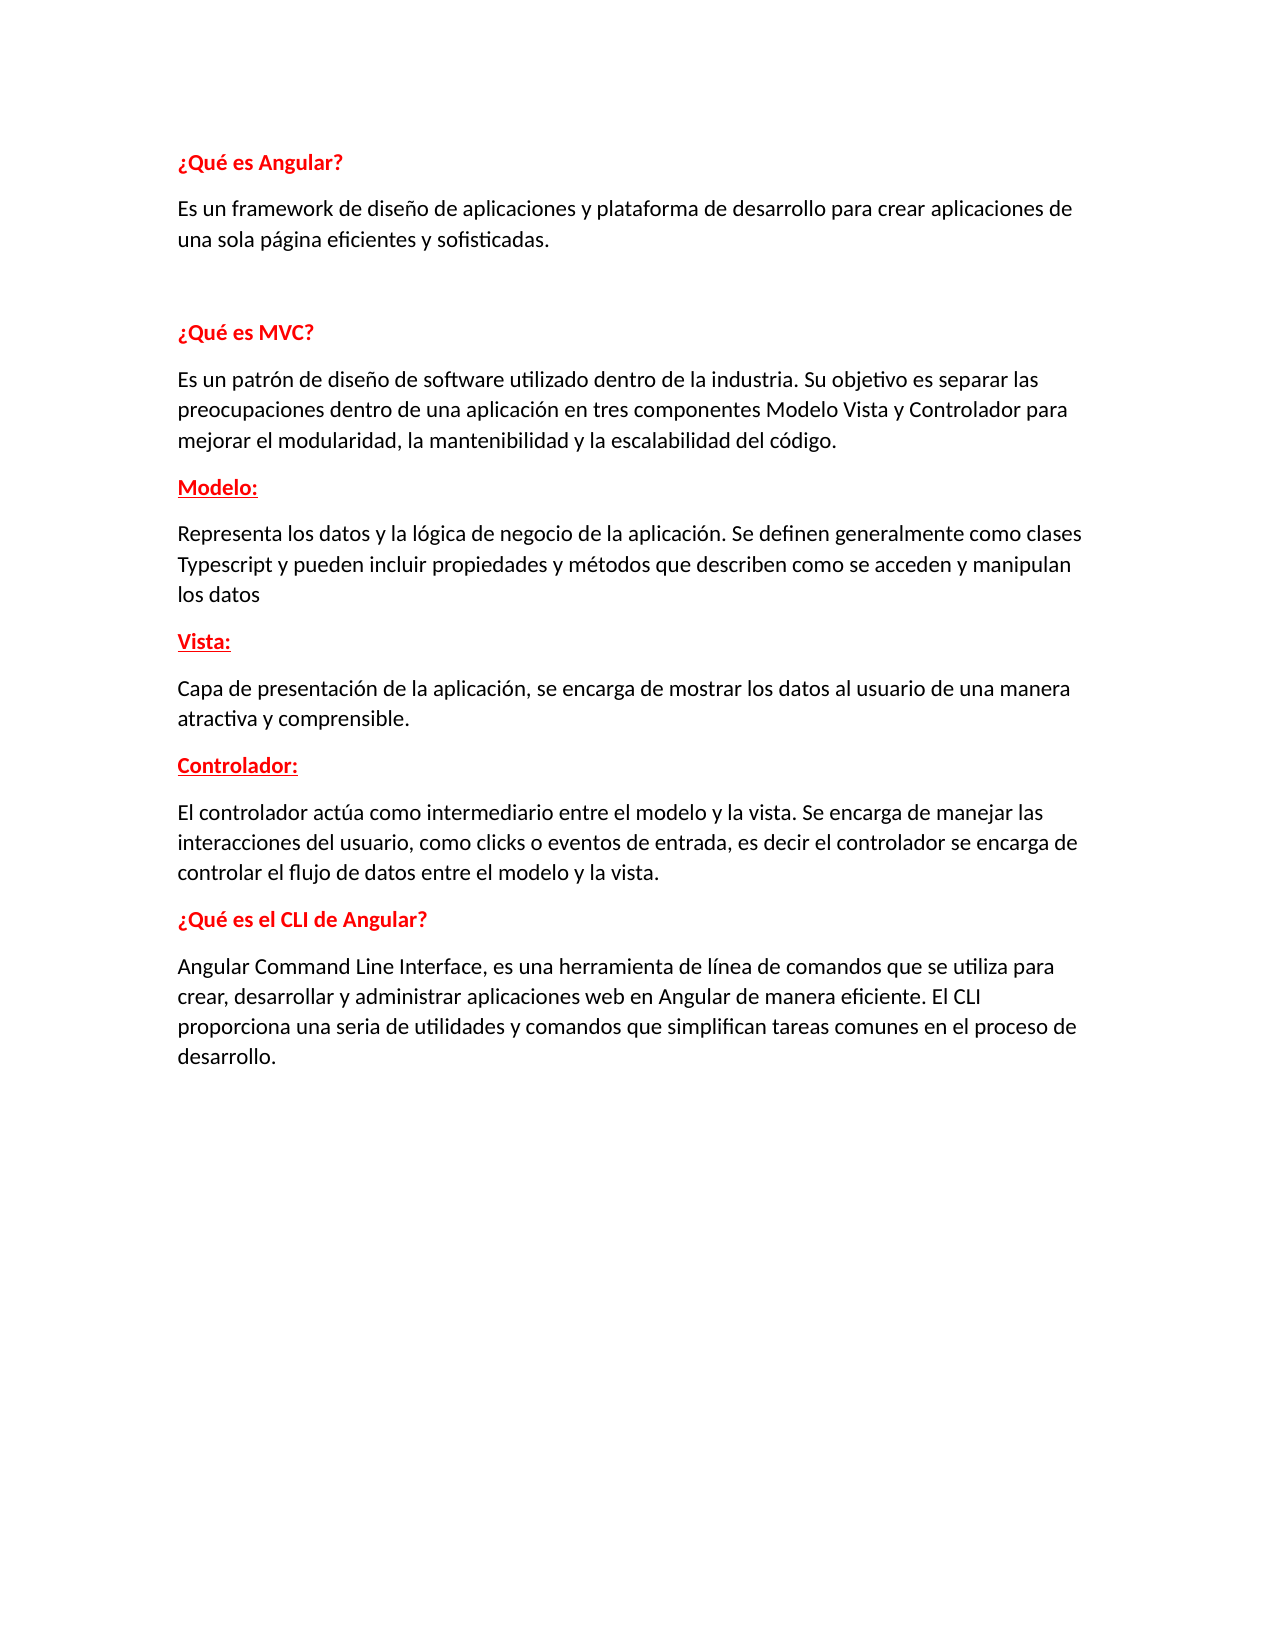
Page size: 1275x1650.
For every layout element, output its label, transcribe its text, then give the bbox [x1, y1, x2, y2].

text Es un framework de diseño de aplicaciones y plataforma de desarrollo para crear aplicaciones de una sola página eficientes y sofisticadas. [177, 194, 1098, 253]
text Capa de presentación de la aplicación, se encarga de mostrar los datos al usuario de una manera atractiva y comprensible. [177, 674, 1098, 732]
text ¿Qué es Angular? [177, 148, 1098, 176]
text Representa los datos y la lógica de negocio de la aplicación. Se definen generalmente como clases Typescript y pueden incluir propiedades y métodos que describen como se acceden y manipulan los datos [177, 519, 1098, 608]
text Angular Command Line Interface, es una herramienta de línea de comandos que se utiliza para crear, desarrollar y administrar aplicaciones web en Angular de manera eficiente. El CLI proporciona una seria de utilidades y comandos que simplifican tareas comunes en el proceso de desarrollo. [177, 952, 1098, 1070]
text ¿Qué es MVC? [177, 318, 1098, 346]
text Es un patrón de diseño de software utilizado dentro de la industria. Su objetivo es separar las preocupaciones dentro de una aplicación en tres componentes Modelo Vista y Controlador para mejorar el modularidad, la mantenibilidad y la escalabilidad del código. [177, 365, 1098, 454]
text ¿Qué es el CLI de Angular? [177, 905, 1098, 933]
text Controlador: [177, 751, 1098, 779]
text El controlador actúa como intermediario entre el modelo y la vista. Se encarga de manejar las interacciones del usuario, como clicks o eventos de entrada, es decir el controlador se encarga de controlar el flujo de datos entre el modelo y la vista. [177, 798, 1098, 886]
text Vista: [177, 627, 1098, 655]
text Modelo: [177, 473, 1098, 501]
